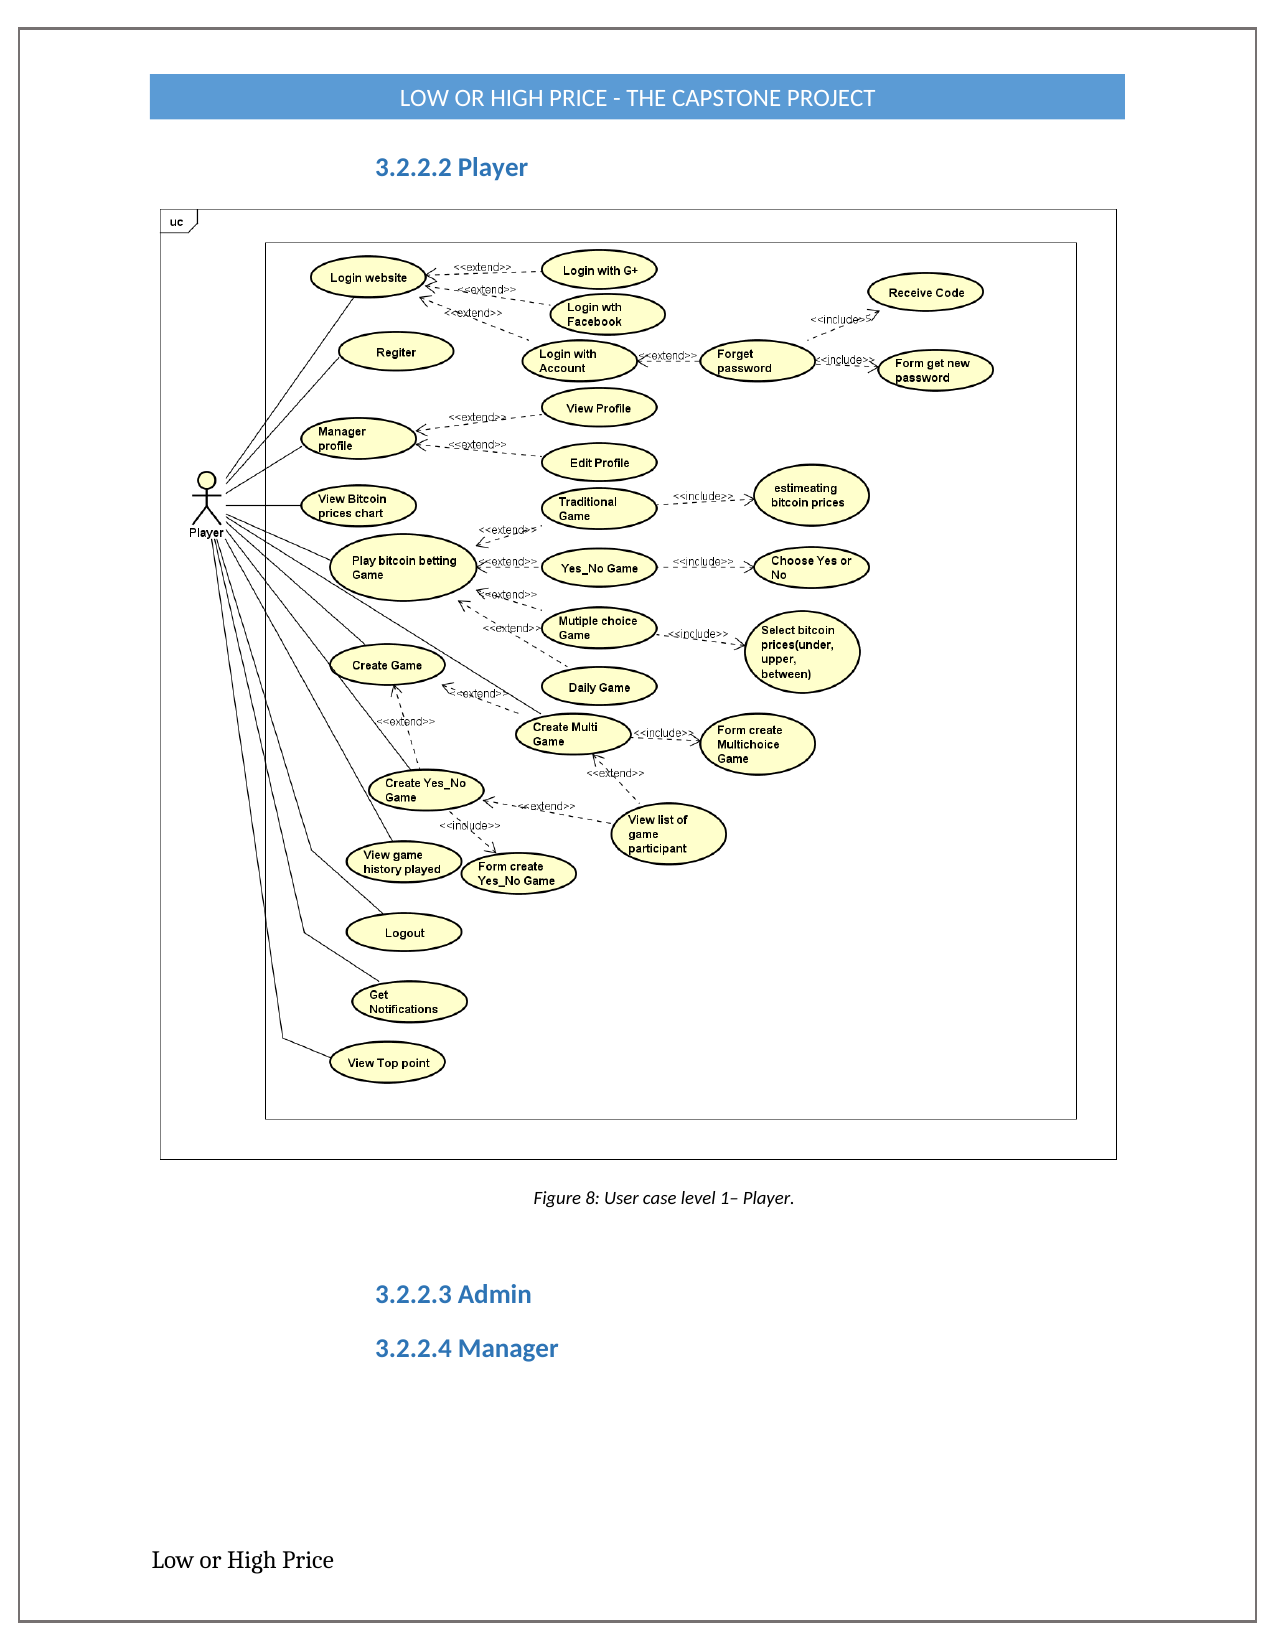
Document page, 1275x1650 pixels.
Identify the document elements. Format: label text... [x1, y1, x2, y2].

picture [150, 199, 1125, 1168]
subtitle 3.2.2.3 Admin [300, 1277, 1125, 1310]
subtitle 3.2.2.4 Manager [300, 1331, 1125, 1364]
text Figure 8: User case level 1– Player. [450, 1186, 1125, 1209]
subtitle 3.2.2.2 Player [300, 150, 1125, 183]
